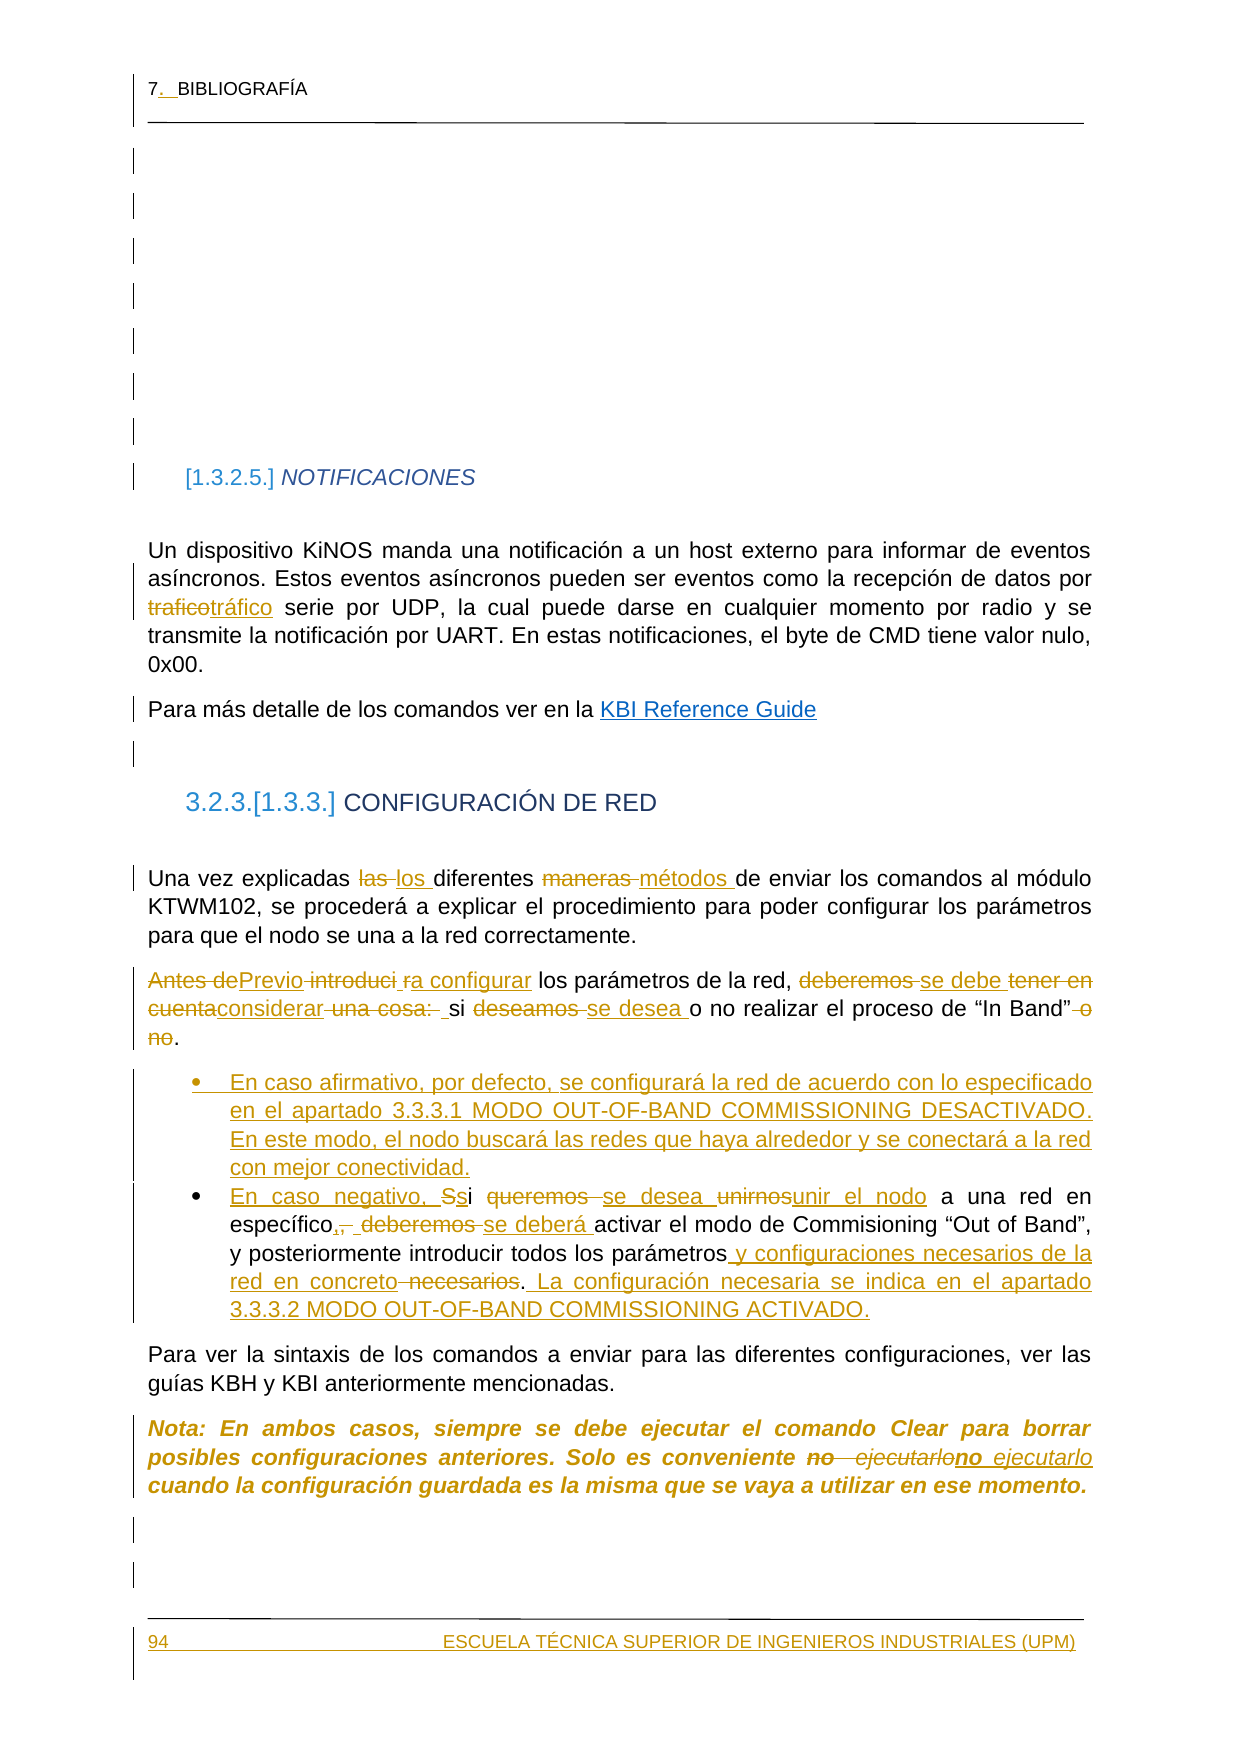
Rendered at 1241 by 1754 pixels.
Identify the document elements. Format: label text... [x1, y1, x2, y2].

subtitle NOTIFICACIONES [185, 463, 1092, 490]
text Un dispositivo KiNOS manda una notificación a un host externo para informar de eventos asíncronos. Estos eventos asíncronos pueden ser eventos como la recepción de datos por serie por UDP, la cual puede darse en cualquier momento por radio y se transmite la notificación por UART. En estas notificaciones, el byte de CMD tiene valor nulo, 0x00. [148, 537, 1092, 677]
text Una vez explicadas diferentes de enviar los comandos al módulo KTWM102, se procederá a explicar el procedimiento para poder configurar los parámetros para que el nodo se una a la red correctamente. [148, 865, 1092, 948]
text los parámetros de la red, si o no realizar el proceso de “In Band”. [148, 967, 1092, 1050]
list i a una red en específicoactivar el modo de Commisioning “Out of Band”, y posteriormente introducir todos los parámetros. [192, 1183, 1092, 1323]
text Para más detalle de los comandos ver en la KBI Reference Guide [148, 696, 1092, 722]
text Nota: En ambos casos, siempre se debe ejecutar el comando Clear para borrar posibles configuraciones anteriores. Solo es conveniente cuando la configuración guardada es la misma que se vaya a utilizar en ese momento. [148, 1415, 1092, 1498]
subtitle CONFIGURACIÓN DE RED [185, 786, 1092, 817]
text Para ver la sintaxis de los comandos a enviar para las diferentes configuraciones, ver las guías KBH y KBI anteriormente mencionadas. [148, 1341, 1092, 1396]
